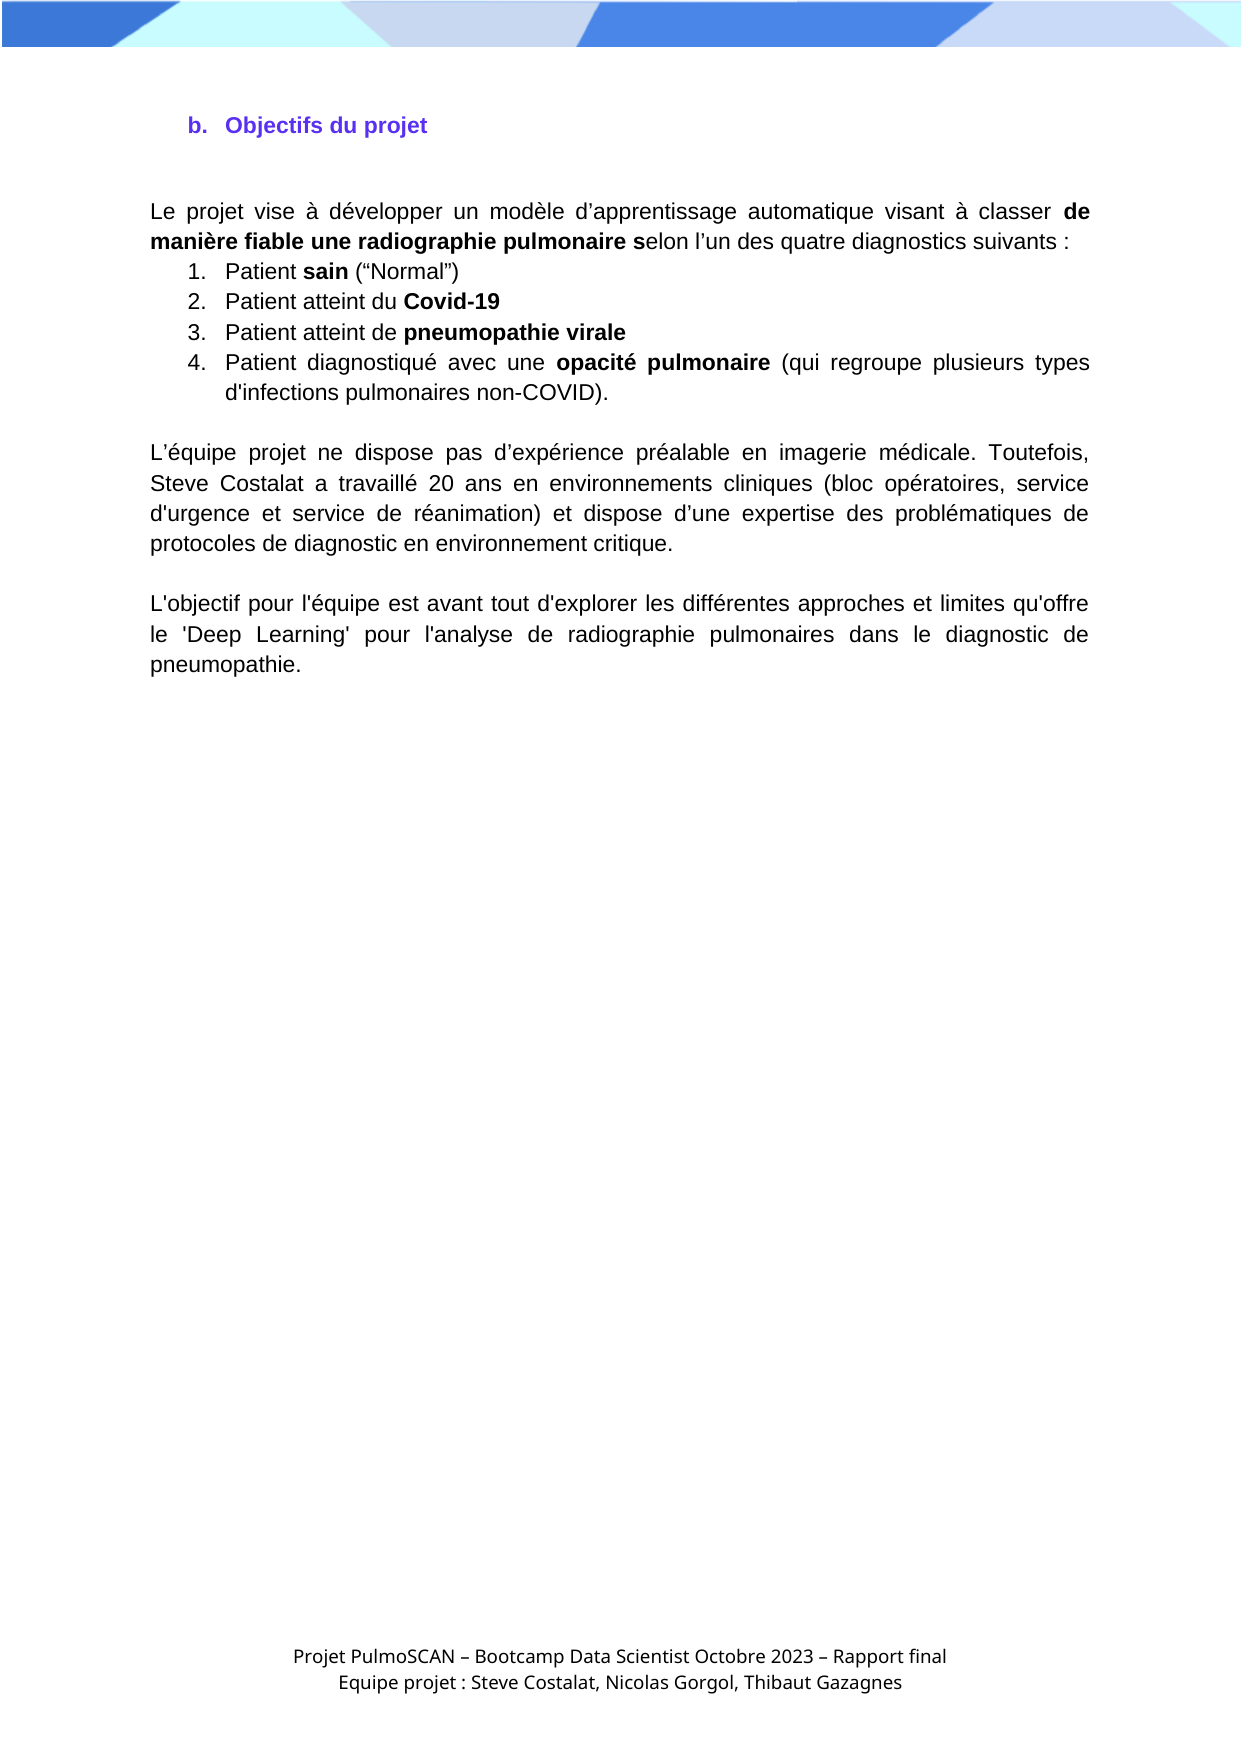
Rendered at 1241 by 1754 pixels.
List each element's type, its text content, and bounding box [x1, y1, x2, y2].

list Patient atteint du Covid-19 [187, 288, 1090, 314]
picture [3, 2, 1241, 47]
list Patient diagnostiqué avec une opacité pulmonaire (qui regroupe plusieurs types d'infections pulmonaires non-COVID). [187, 349, 1090, 405]
subtitle Objectifs du projet [187, 112, 1090, 138]
text L'objectif pour l'équipe est avant tout d'explorer les différentes approches et limites qu'offre le 'Deep Learning' pour l'analyse de radiographie pulmonaires dans le diagnostic de pneumopathie. [150, 590, 1090, 677]
list Patient sain (“Normal”) [187, 258, 1090, 284]
list Patient atteint de pneumopathie virale [187, 318, 1090, 345]
text Le projet vise à développer un modèle d’apprentissage automatique visant à classer de manière fiable une radiographie pulmonaire selon l’un des quatre diagnostics suivants : [150, 198, 1090, 254]
text L’équipe projet ne dispose pas d’expérience préalable en imagerie médicale. Toutefois, Steve Costalat a travaillé 20 ans en environnements cliniques (bloc opératoires, service d'urgence et service de réanimation) et dispose d’une expertise des problématiques de protocoles de diagnostic en environnement critique. [150, 439, 1090, 556]
